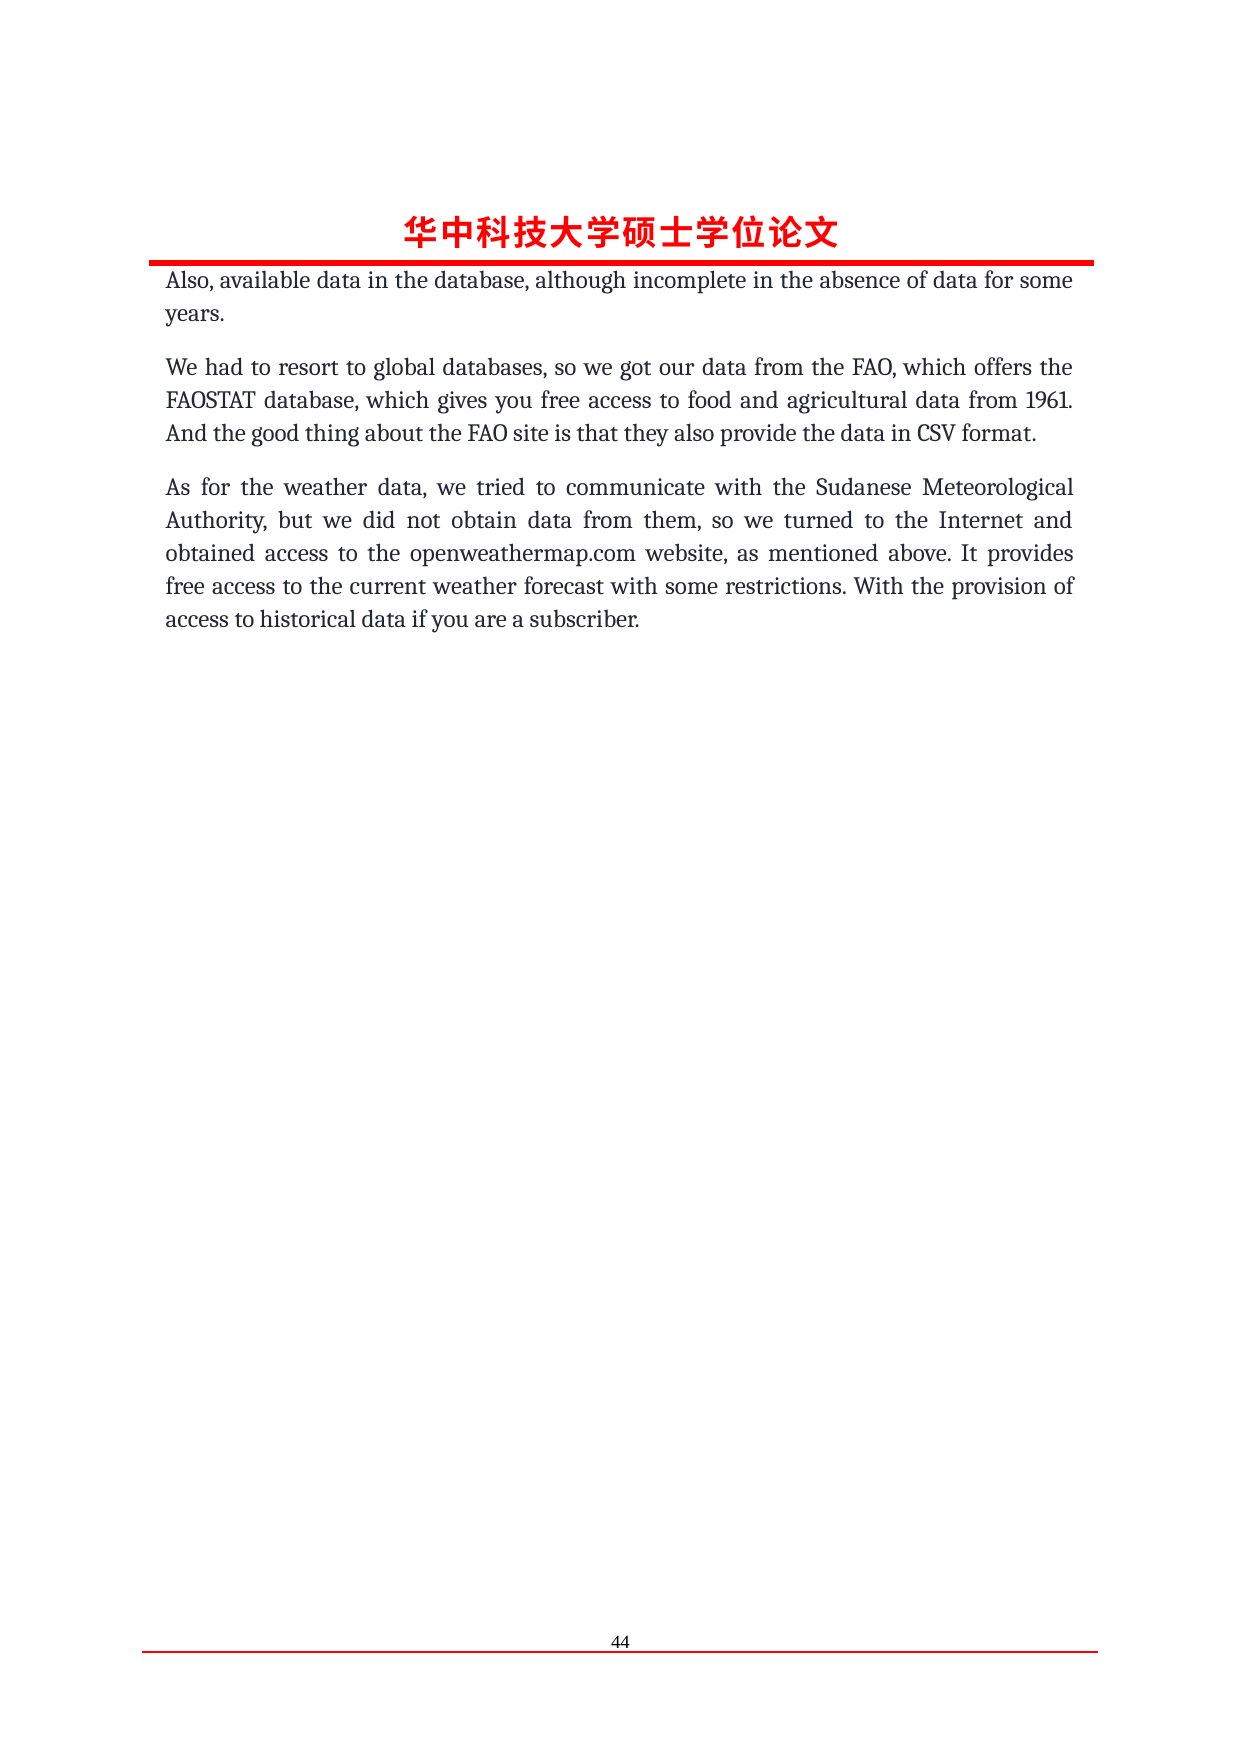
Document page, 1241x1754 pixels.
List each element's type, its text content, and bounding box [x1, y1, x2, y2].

text We had to resort to global databases, so we got our data from the FAO, which offers the FAOSTAT database, which gives you free access to food and agricultural data from 1961. And the good thing about the FAO site is that they also provide the data in CSV format. [165, 353, 1075, 447]
text Also, available data in the database, although incomplete in the absence of data for some years. [165, 266, 1075, 328]
text As for the weather data, we tried to communicate with the Sudanese Meteorological Authority, but we did not obtain data from them, so we turned to the Internet and obtained access to the openweathermap.com website, as mentioned above. It provides free access to the current weather forecast with some restrictions. With the provision of access to historical data if you are a subscriber. [165, 473, 1075, 633]
